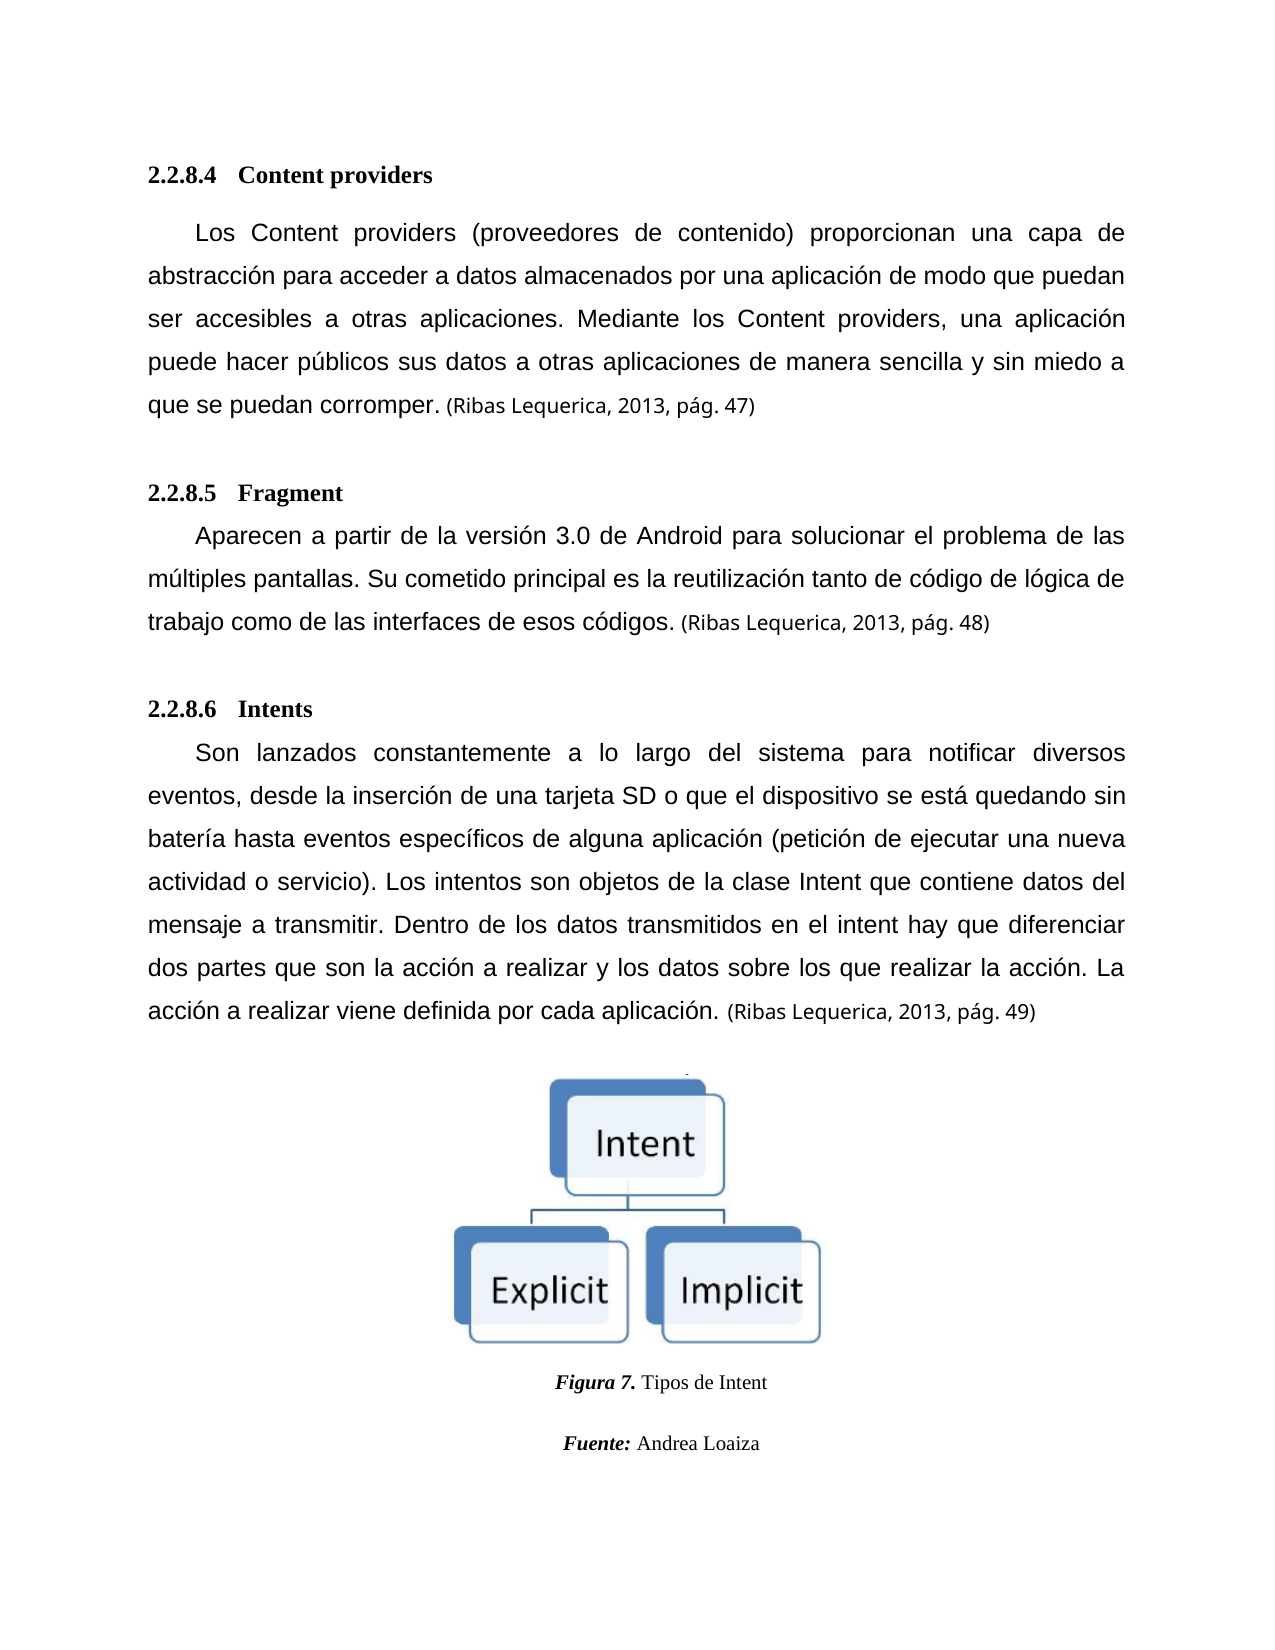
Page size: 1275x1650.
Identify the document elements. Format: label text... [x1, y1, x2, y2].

subtitle Fragment [148, 478, 1127, 506]
text Aparecen a partir de la versión 3.0 de Android para solucionar el problema de las múltiples pantallas. Su cometido principal es la reutilización tanto de código de lógica de trabajo como de las interfaces de esos códigos. [148, 521, 1127, 637]
subtitle Intents [148, 694, 1127, 723]
picture [445, 1074, 830, 1361]
subtitle Content providers [148, 160, 1127, 189]
text Son lanzados constantemente a lo largo del sistema para notificar diversos eventos, desde la inserción de una tarjeta SD o que el dispositivo se está quedando sin batería hasta eventos específicos de alguna aplicación (petición de ejecutar una nueva actividad o servicio). Los intentos son objetos de la clase Intent que contiene datos del mensaje a transmitir. Dentro de los datos transmitidos en el intent hay que diferenciar dos partes que son la acción a realizar y los datos sobre los que realizar la acción. La acción a realizar viene definida por cada aplicación. [148, 738, 1127, 1026]
text Los Content providers (proveedores de contenido) proporcionan una capa de abstracción para acceder a datos almacenados por una aplicación de modo que puedan ser accesibles a otras aplicaciones. Mediante los Content providers, una aplicación puede hacer públicos sus datos a otras aplicaciones de manera sencilla y sin miedo a que se puedan corromper. [148, 218, 1127, 420]
